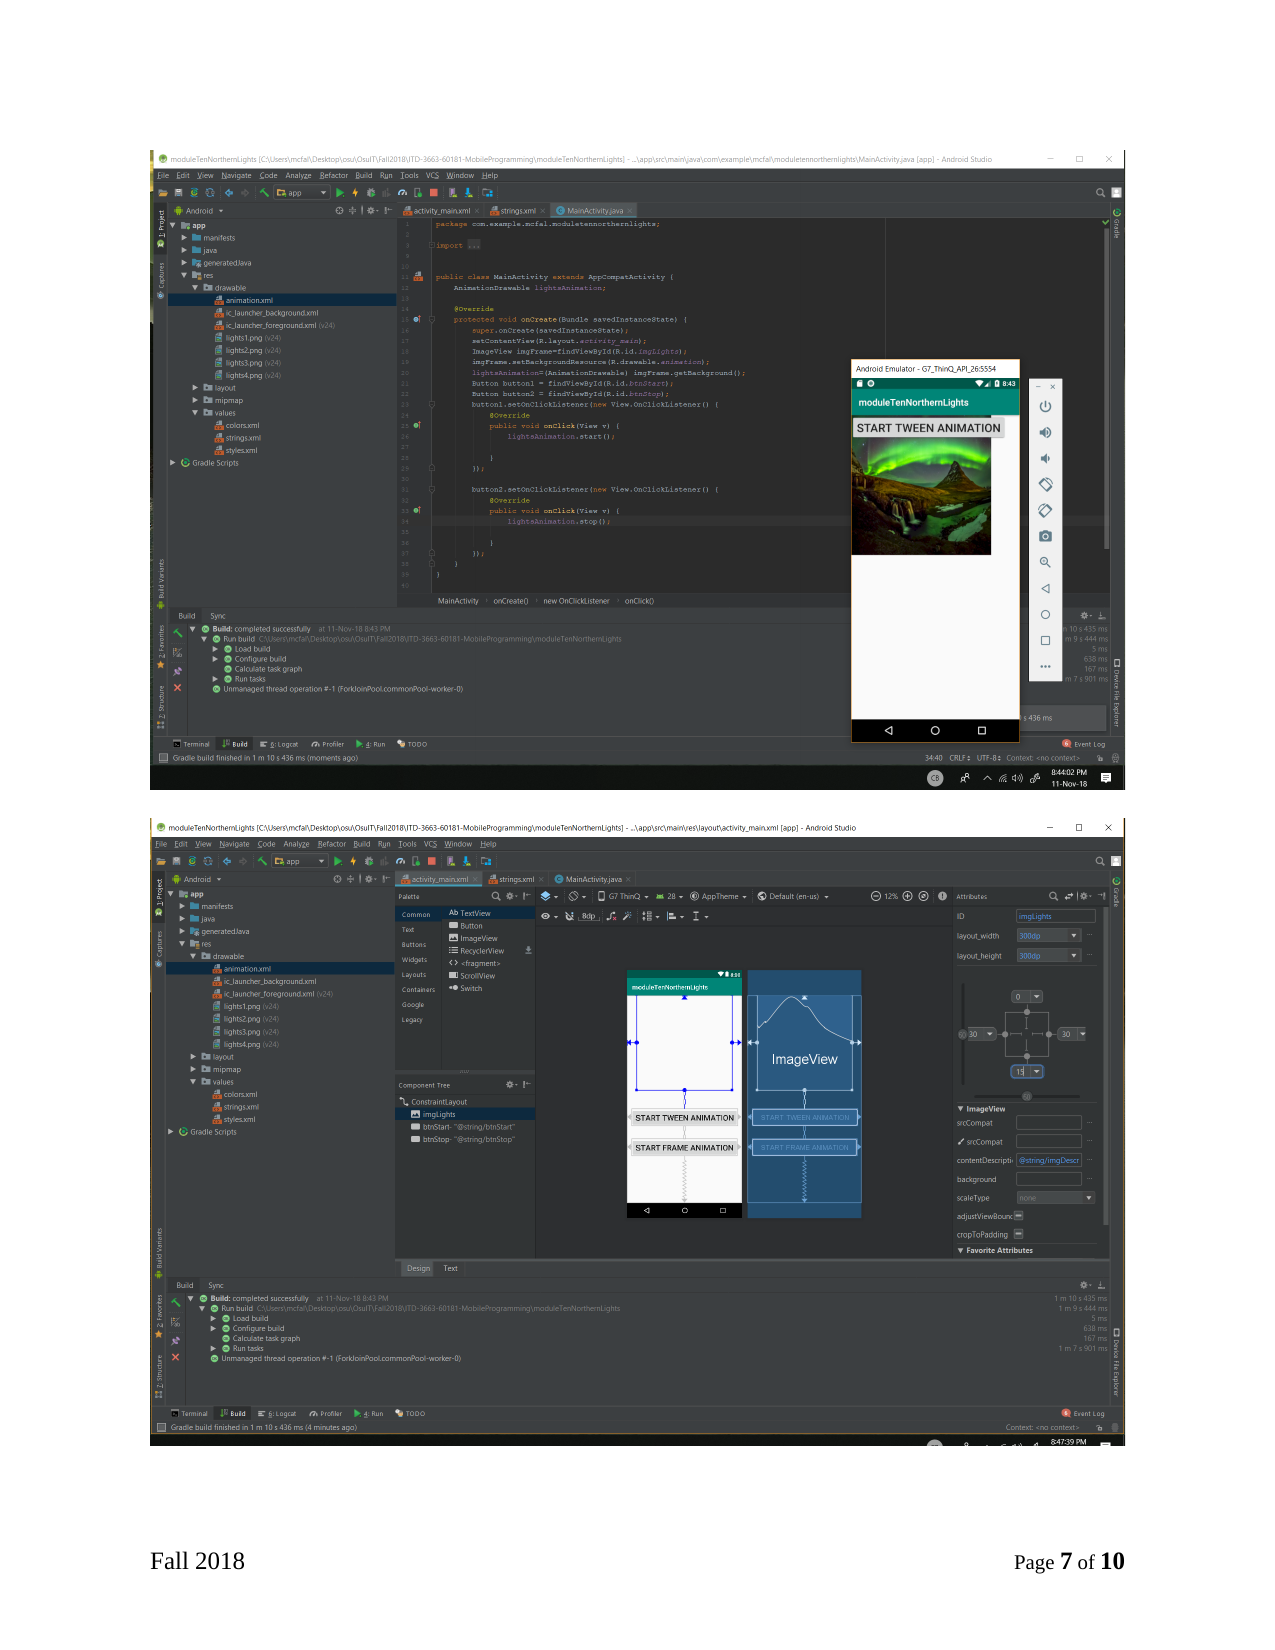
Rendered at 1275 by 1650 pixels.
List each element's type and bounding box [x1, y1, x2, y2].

picture [150, 818, 1125, 1446]
picture [150, 150, 1125, 790]
